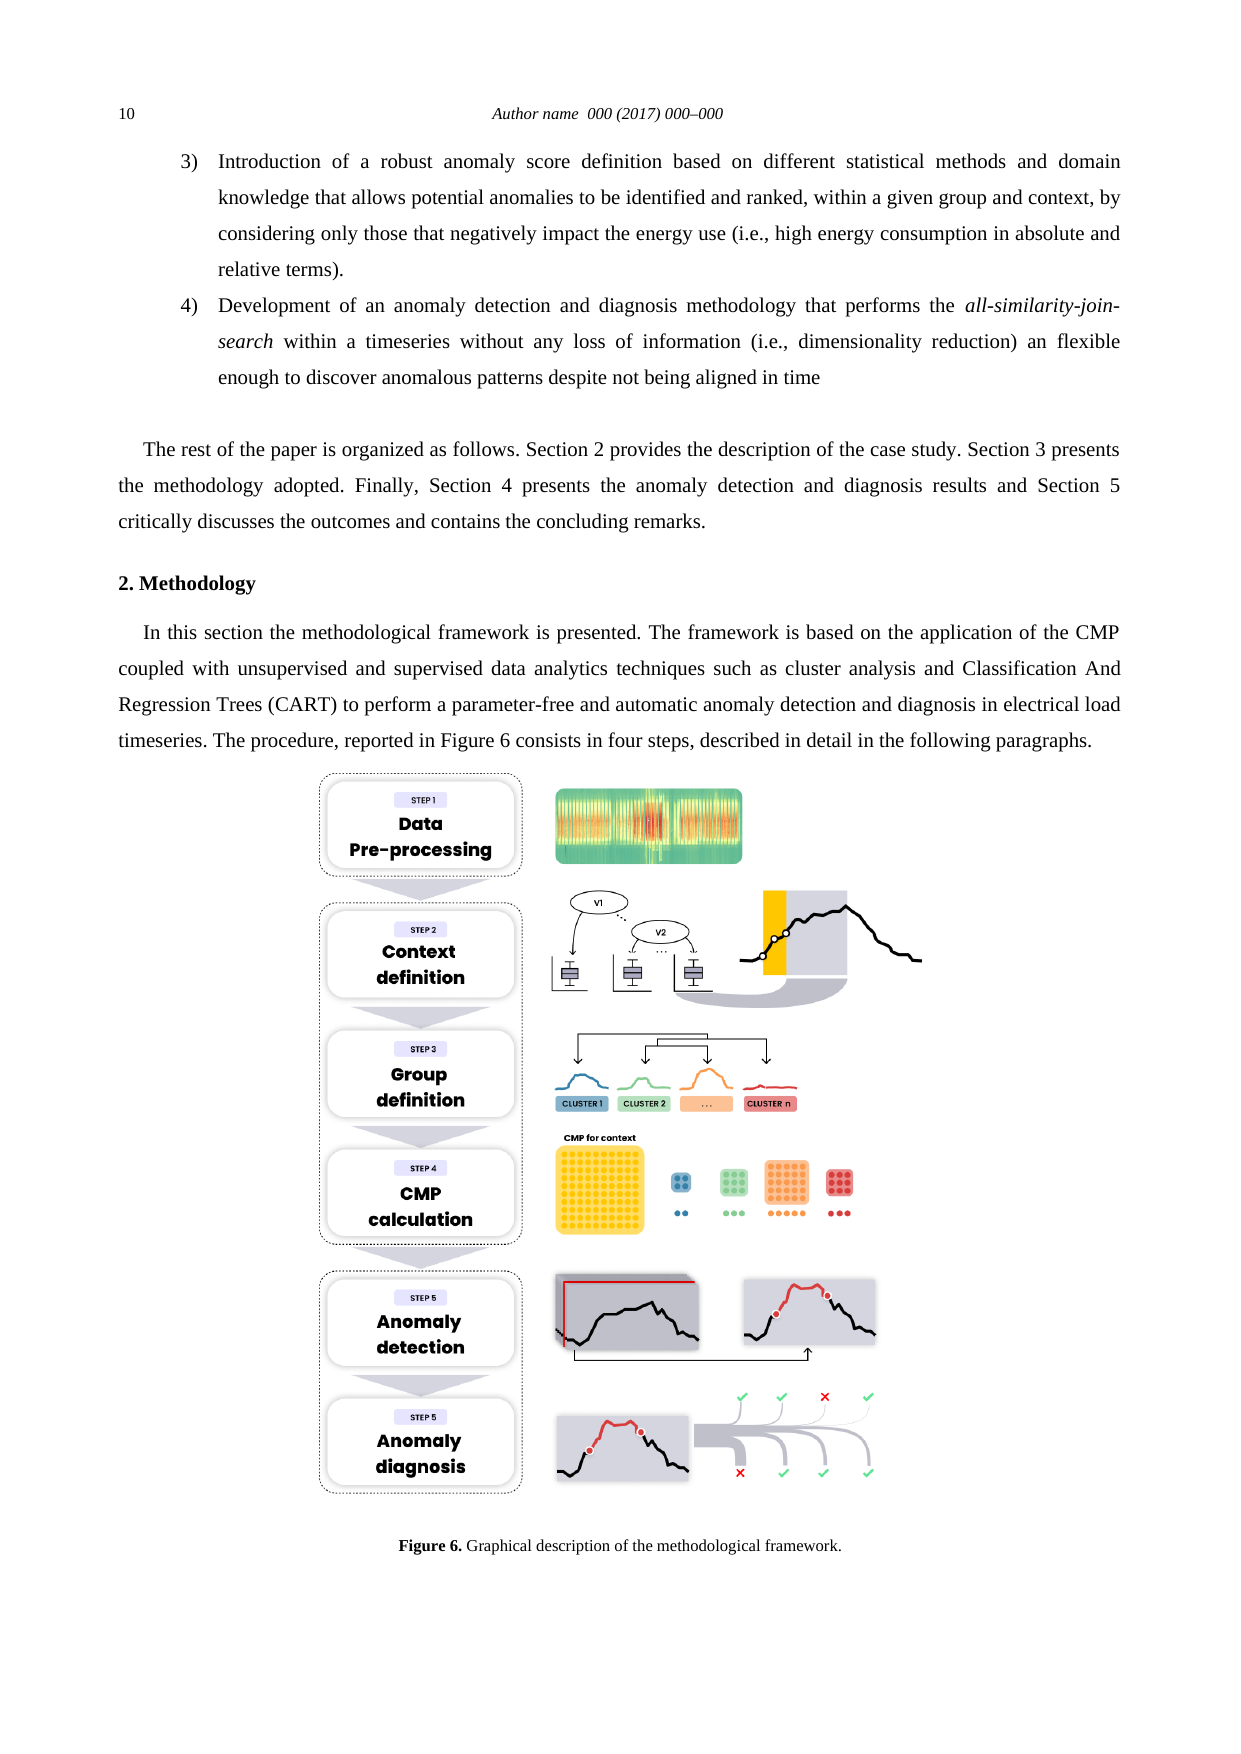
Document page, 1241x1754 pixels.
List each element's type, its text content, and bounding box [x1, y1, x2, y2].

list Introduction of a robust anomaly score definition based on different statistical methods and domain knowledge that allows potential anomalies to be identified and ranked, within a given group and context, by considering only those that negatively impact the energy use (i.e., high energy consumption in absolute and relative terms). [180, 149, 1122, 281]
text Methodology [118, 570, 1122, 595]
picture [118, 764, 1122, 1502]
text In this section the methodological framework is presented. The framework is based on the application of the CMP coupled with unsupervised and supervised data analytics techniques such as cluster analysis and Classification And Regression Trees (CART) to perform a parameter-free and automatic anomaly detection and diagnosis in electrical load timeseries. The procedure, reported in Figure 6 consists in four steps, described in detail in the following paragraphs. [118, 620, 1122, 752]
text The rest of the paper is organized as follows. Section 2 provides the description of the case study. Section 3 presents the methodology adopted. Finally, Section 4 presents the anomaly detection and diagnosis results and Section 5 critically discusses the outcomes and contains the concluding remarks. [118, 437, 1122, 533]
text Figure 6. Graphical description of the methodological framework. [118, 1534, 1122, 1555]
list Development of an anomaly detection and diagnosis methodology that performs the all-similarity-join-search within a timeseries without any loss of information (i.e., dimensionality reduction) an flexible enough to discover anomalous patterns despite not being aligned in time [180, 293, 1122, 389]
